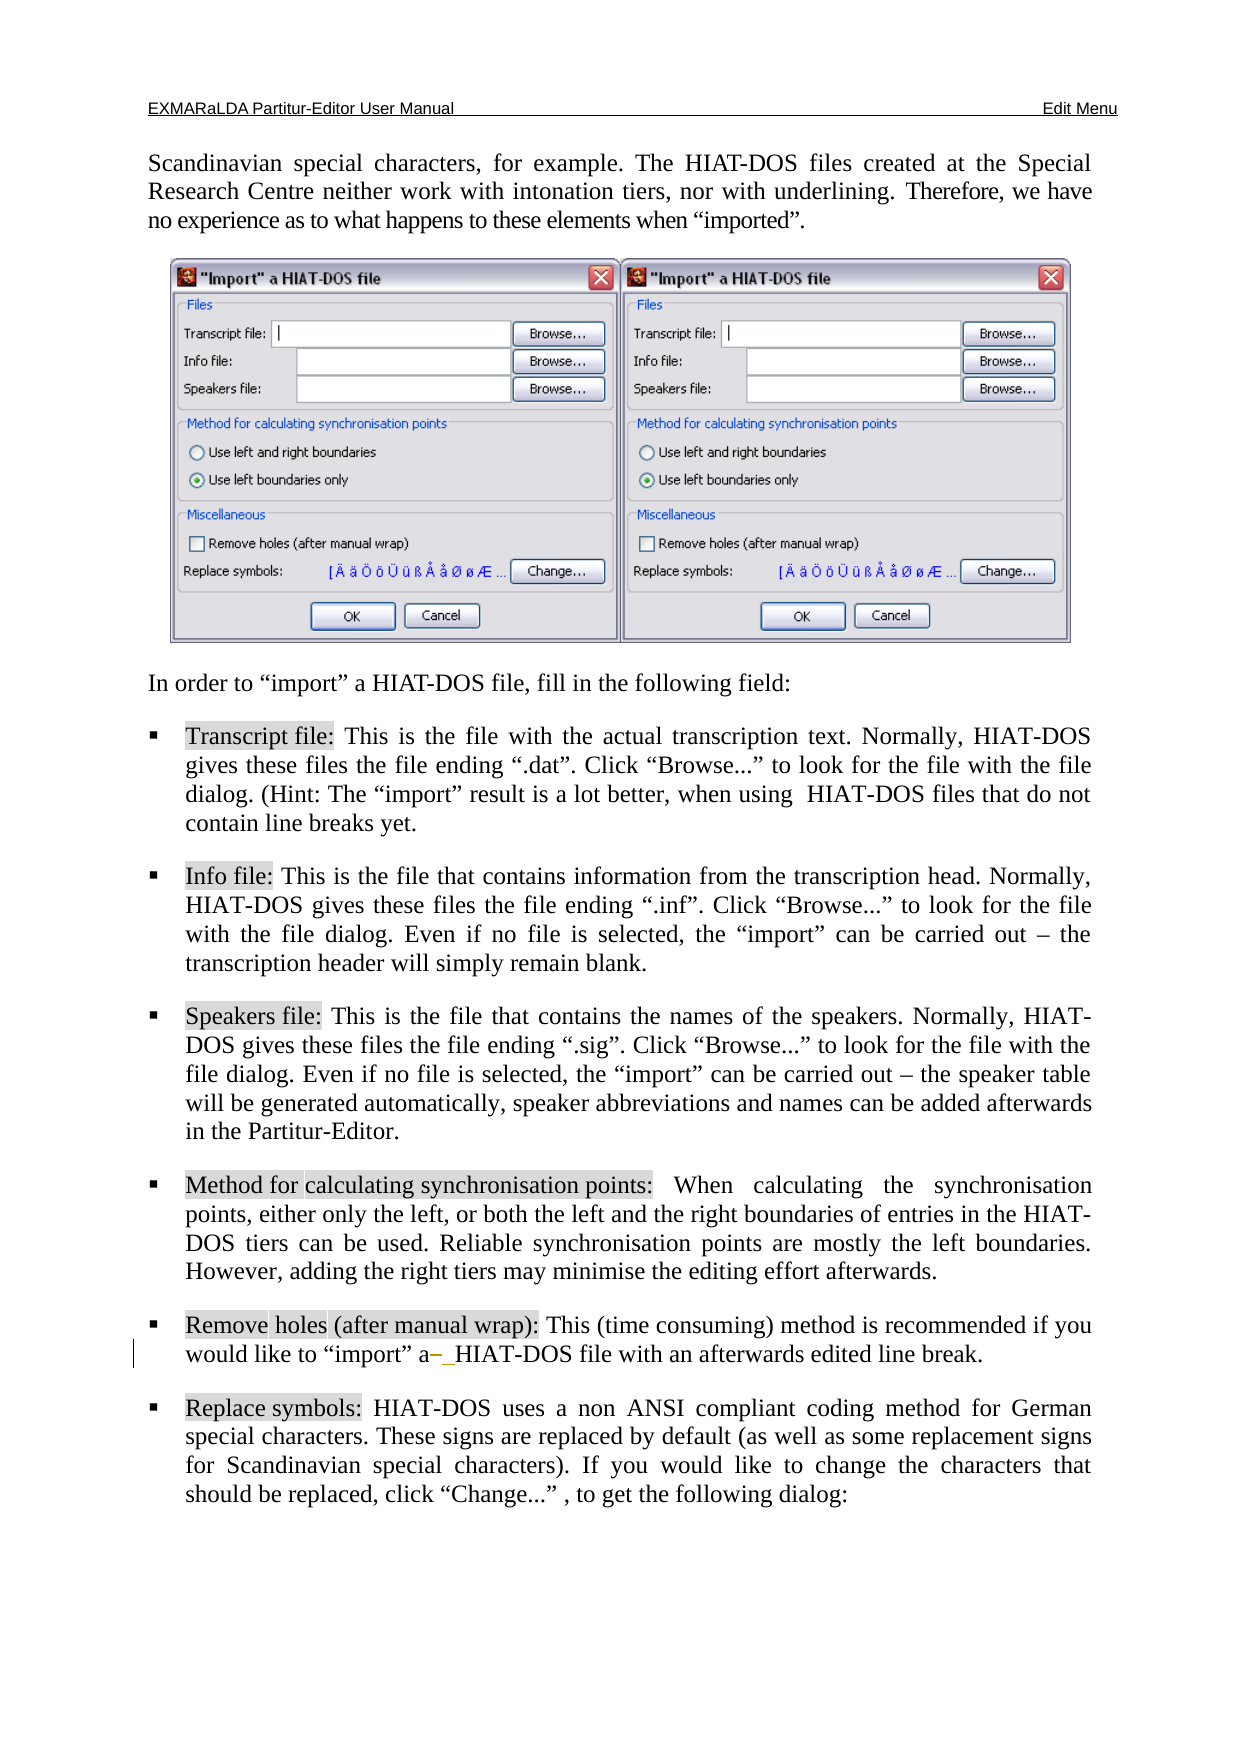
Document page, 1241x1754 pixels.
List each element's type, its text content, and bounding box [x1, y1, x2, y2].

text Info file: This is the file that contains information from the transcription head. Normally, HIAT-DOS gives these files the file ending “.inf”. Click “Browse...” to look for the file with the file dialog. Even if no file is selected, the “import” can be carried out – the transcription header will simply remain blank. [148, 861, 1093, 976]
text Transcript file: This is the file with the actual transcription text. Normally, HIAT-DOS gives these files the file ending “.dat”. Click “Browse...” to look for the file with the file dialog. (Hint: The “import” result is a lot better, when using HIAT-DOS files that do not contain line breaks yet. [148, 721, 1093, 836]
text Remove holes (after manual wrap): This (time consuming) method is recommended if you would like to “import” aHIAT-DOS file with an afterwards edited line break. [148, 1310, 1093, 1368]
picture [170, 258, 1071, 643]
text In order to “import” a HIAT-DOS file, fill in the following field: [148, 668, 1093, 696]
text Method for calculating synchronisation points: When calculating the synchronisation points, either only the left, or both the left and the right boundaries of entries in the HIAT-DOS tiers can be used. Reliable synchronisation points are mostly the left boundaries. However, adding the right tiers may minimise the editing effort afterwards. [148, 1170, 1093, 1285]
text Replace symbols: HIAT-DOS uses a non ANSI compliant coding method for German special characters. These signs are replaced by default (as well as some replacement signs for Scandinavian special characters). If you would like to change the characters that should be replaced, click “Change...” , to get the following dialog: [148, 1393, 1093, 1508]
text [148, 148, 1093, 234]
text Speakers file: This is the file that contains the names of the speakers. Normally, HIAT-DOS gives these files the file ending “.sig”. Click “Browse...” to look for the file with the file dialog. Even if no file is selected, the “import” can be carried out – the speaker table will be generated automatically, speaker abbreviations and names can be added afterwards in the Partitur-Editor. [148, 1001, 1093, 1145]
